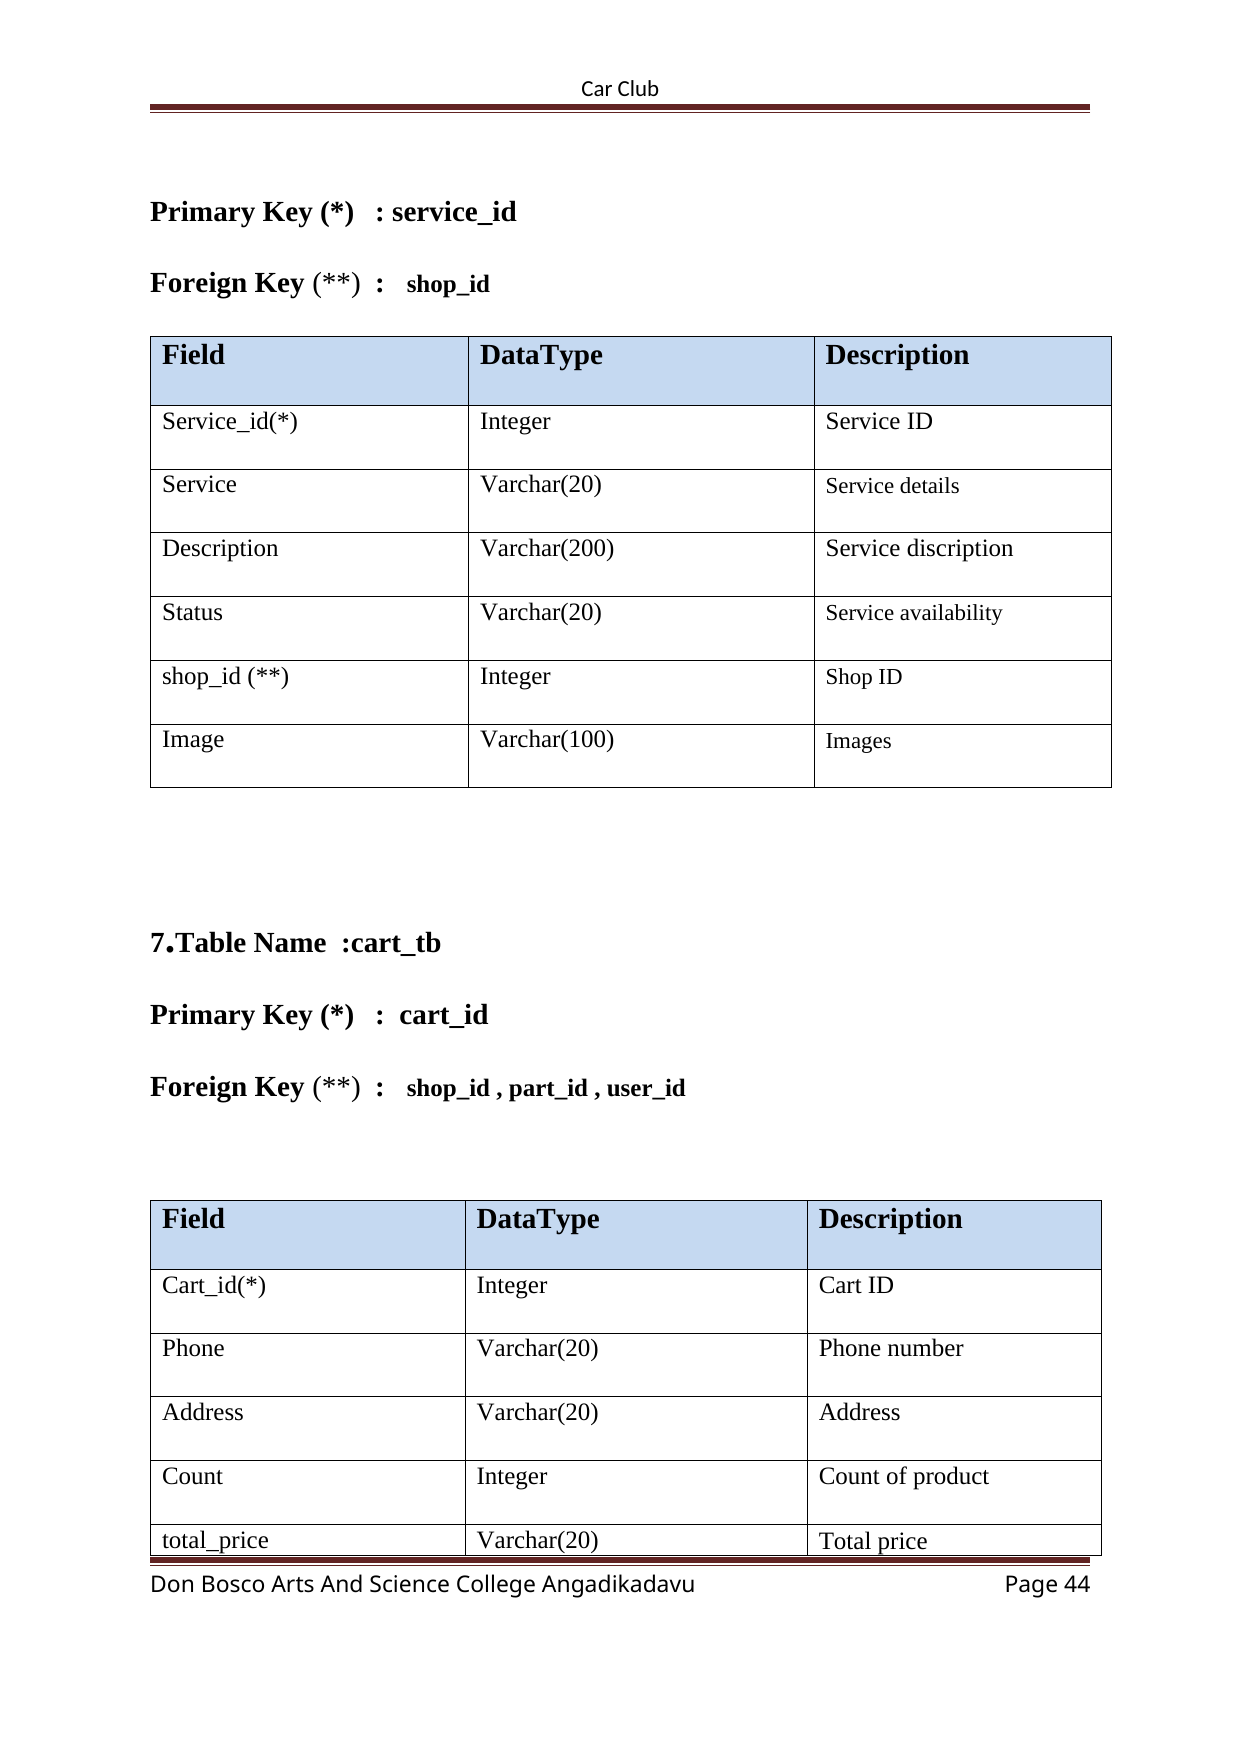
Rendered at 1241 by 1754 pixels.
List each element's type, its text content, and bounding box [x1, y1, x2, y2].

table_cell Images [815, 725, 1111, 787]
text Foreign Key (**) : shop_id [150, 265, 1090, 299]
table_cell Varchar(20) [466, 1397, 807, 1460]
table_cell Phone number [808, 1334, 1101, 1396]
table_cell Integer [466, 1270, 807, 1332]
table_cell Integer [466, 1461, 807, 1524]
table_header DataType [466, 1201, 807, 1269]
table_cell shop_id (**) [151, 661, 468, 723]
table_cell total_price [151, 1525, 465, 1554]
table_header DataType [469, 337, 814, 405]
subtitle 7.Table Name :cart_tb [150, 913, 1090, 961]
table_cell Integer [469, 406, 814, 468]
table_cell Varchar(20) [469, 597, 814, 660]
table_cell Total price [808, 1525, 1101, 1554]
table_cell Service details [815, 470, 1111, 532]
table_cell Address [808, 1397, 1101, 1460]
table_cell Description [151, 533, 468, 596]
table_header Field [151, 1201, 465, 1269]
table_cell Cart_id(*) [151, 1270, 465, 1332]
table_cell Integer [469, 661, 814, 723]
table_cell Count [151, 1461, 465, 1524]
table_cell Varchar(20) [466, 1334, 807, 1396]
table_cell Varchar(100) [469, 725, 814, 787]
table_cell Image [151, 725, 468, 787]
table_cell Service_id(*) [151, 406, 468, 468]
table_cell Shop ID [815, 661, 1111, 723]
table_header Field [151, 337, 468, 405]
table_header Description [815, 337, 1111, 405]
table_cell Phone [151, 1334, 465, 1396]
table_cell Count of product [808, 1461, 1101, 1524]
table_cell Varchar(20) [469, 470, 814, 532]
text Primary Key (*) : cart_id [150, 997, 1090, 1031]
table_cell Service availability [815, 597, 1111, 660]
table_cell Varchar(200) [469, 533, 814, 596]
table_header Description [808, 1201, 1101, 1269]
table_cell Service [151, 470, 468, 532]
text Primary Key (*) : service_id [150, 194, 1090, 227]
table_cell Service discription [815, 533, 1111, 596]
table_cell Varchar(20) [466, 1525, 807, 1554]
table_cell Cart ID [808, 1270, 1101, 1332]
table_cell Status [151, 597, 468, 660]
table_cell Service ID [815, 406, 1111, 468]
table_cell Address [151, 1397, 465, 1460]
text Foreign Key (**) : shop_id , part_id , user_id [150, 1069, 1090, 1102]
